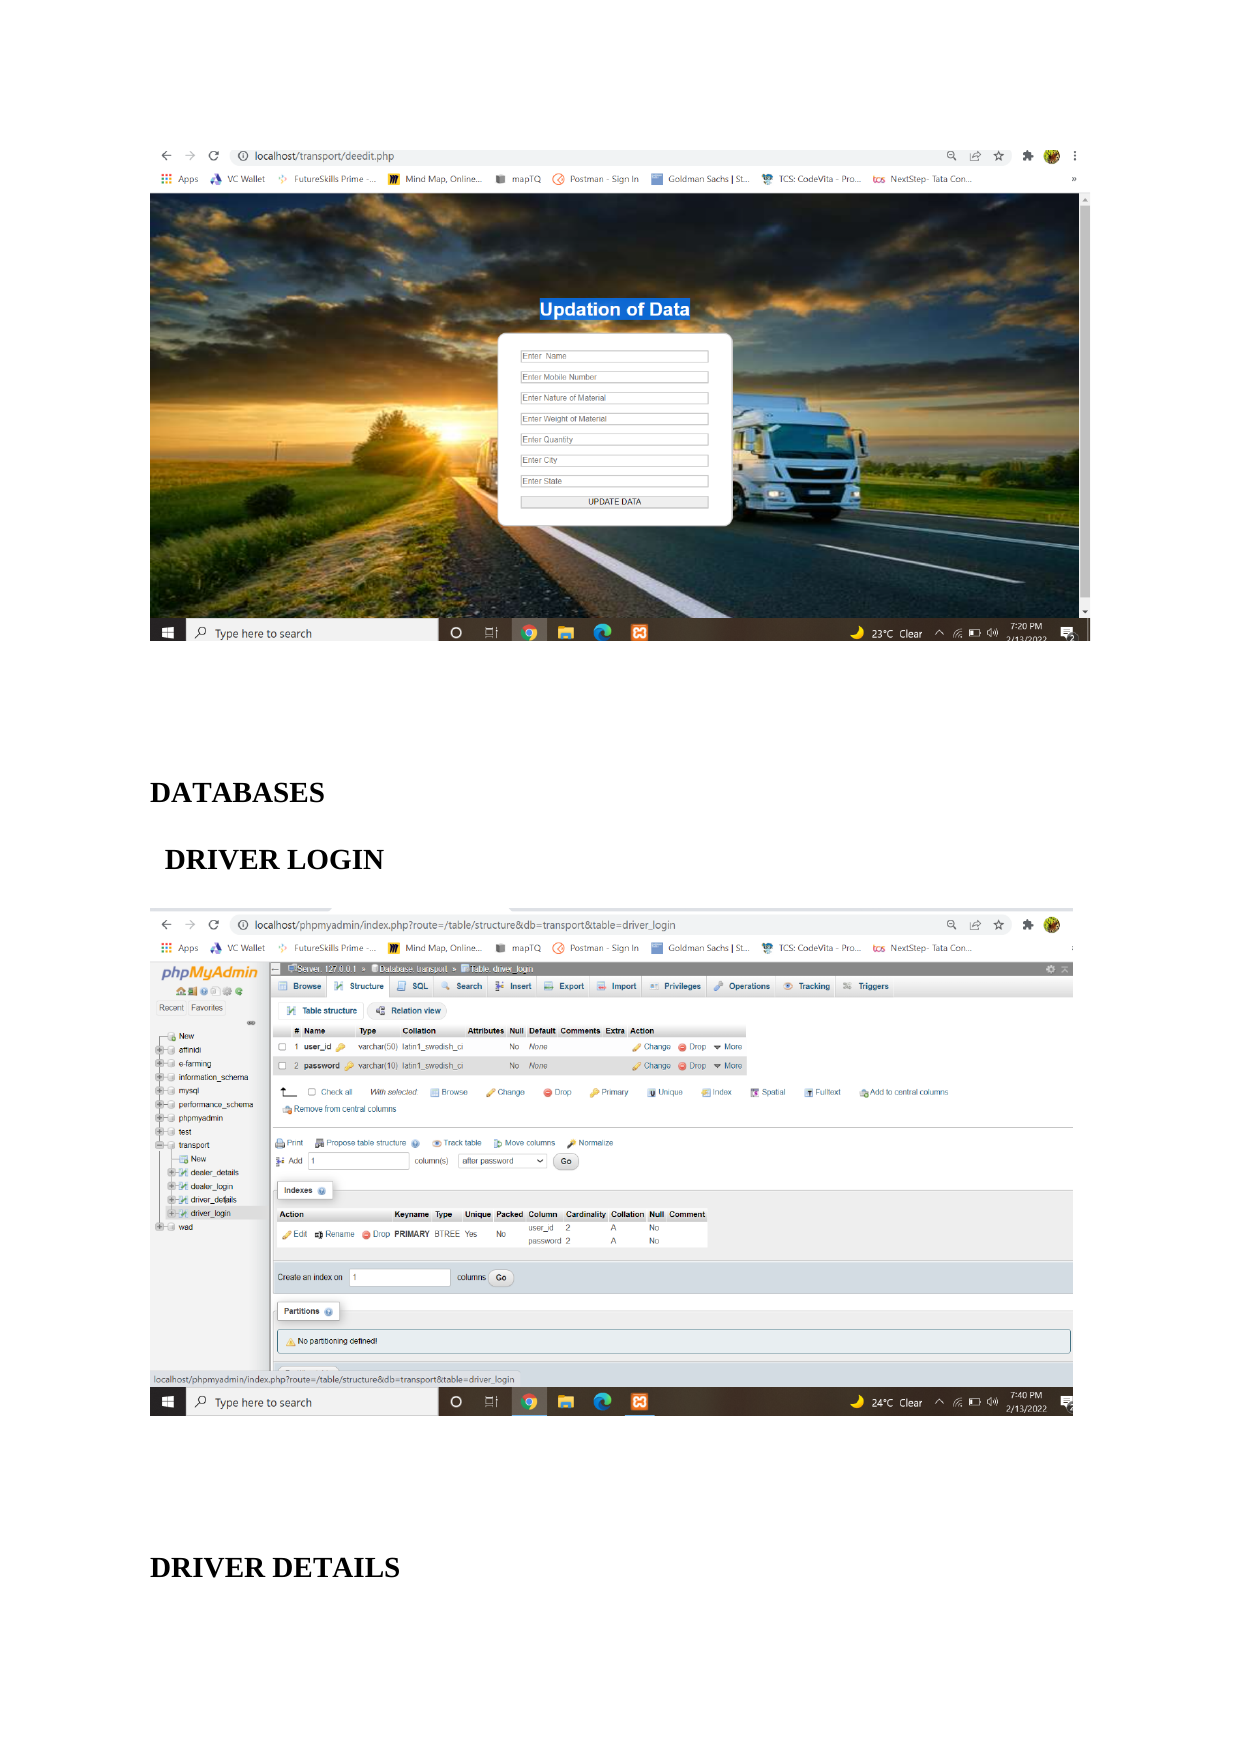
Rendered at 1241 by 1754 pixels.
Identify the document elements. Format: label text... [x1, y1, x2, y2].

picture [150, 150, 1091, 641]
text DRIVER LOGIN [150, 842, 1090, 875]
text DRIVER DETAILS [150, 1550, 1090, 1584]
text DATABASES [150, 775, 1090, 808]
picture [150, 908, 1073, 1416]
